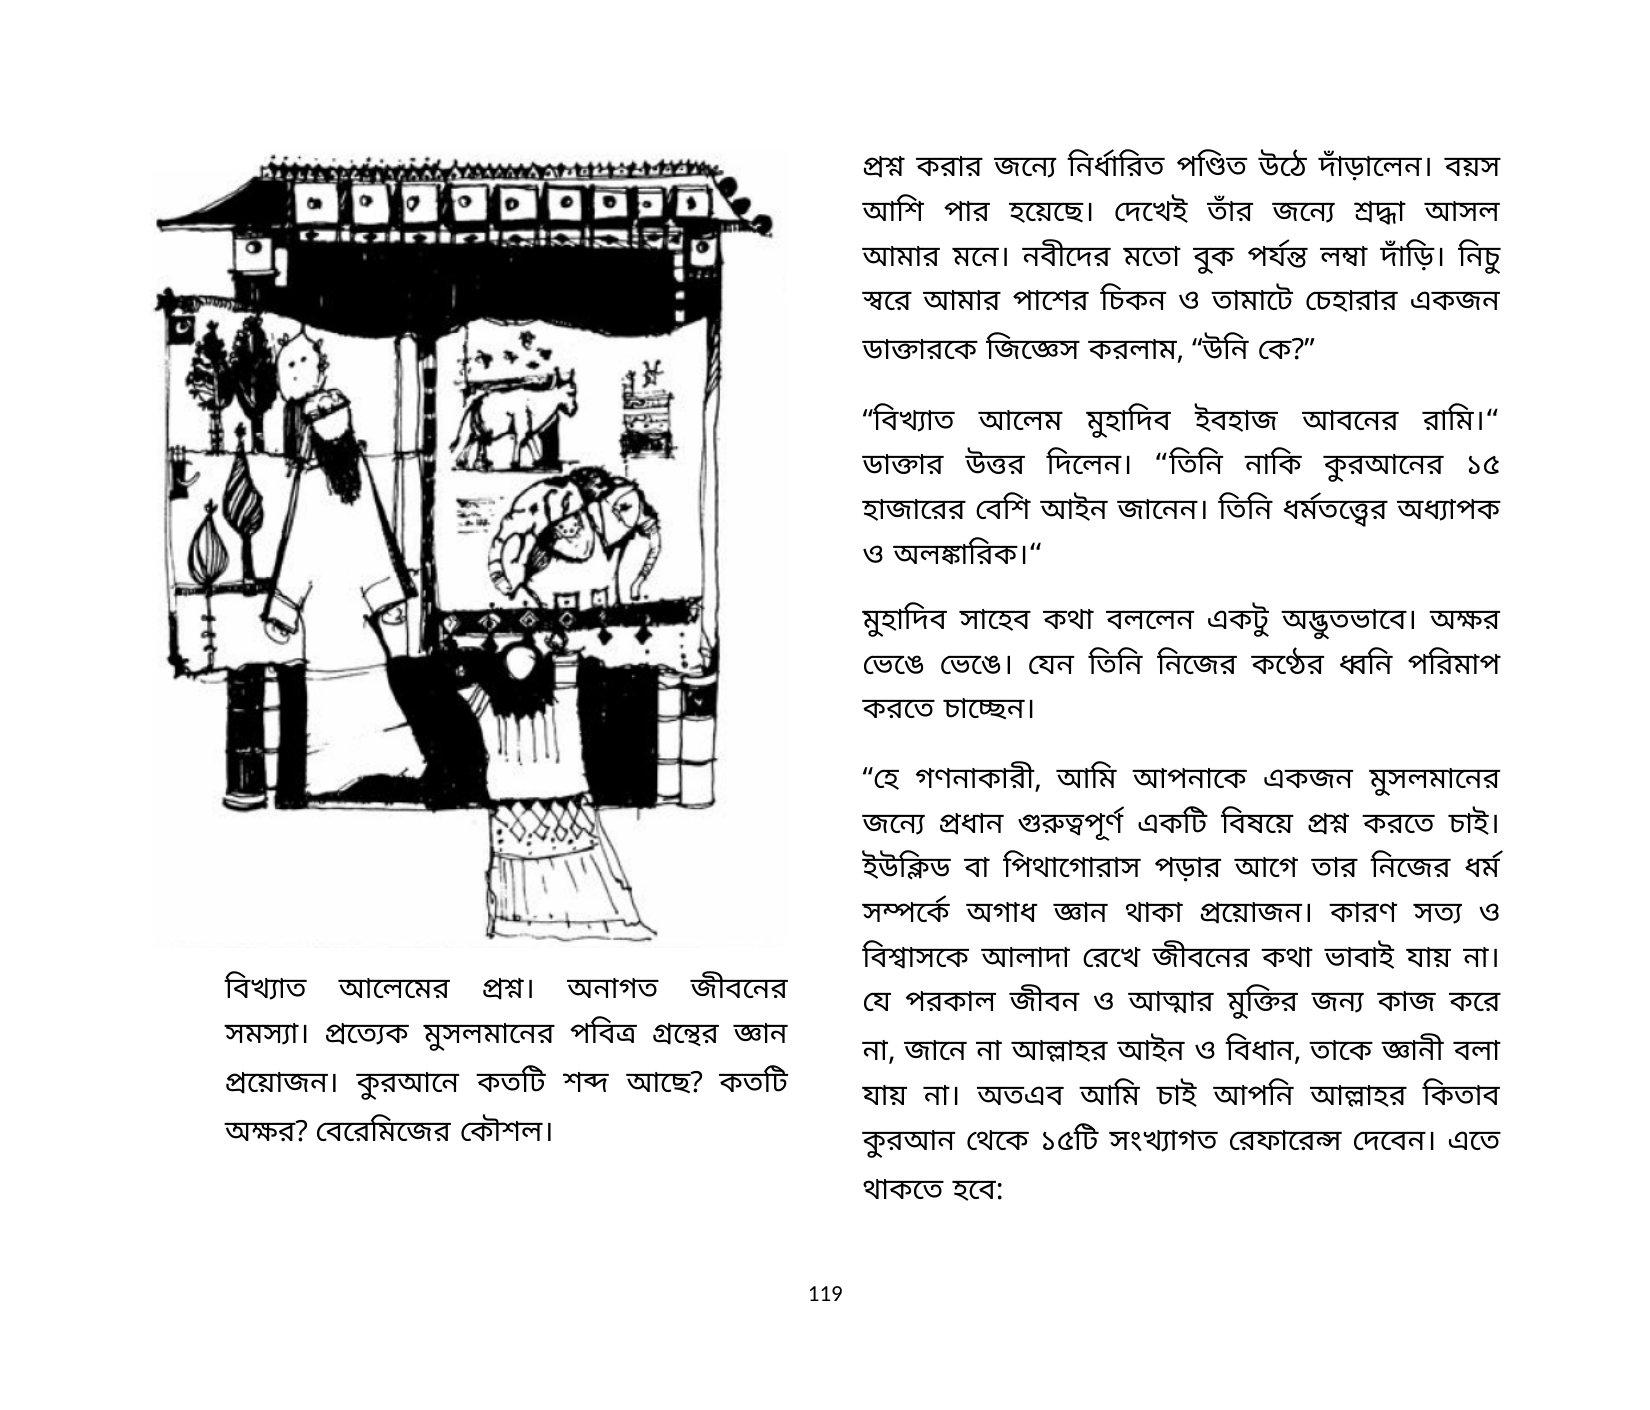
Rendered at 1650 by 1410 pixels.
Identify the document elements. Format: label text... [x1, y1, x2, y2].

text মুহাদিব সাহেব কথা বললেন একটু অদ্ভুতভাবে। অক্ষর ভেঙে ভেঙে। যেন তিনি নিজের কণ্ঠের ধ্বনি পরিমাপ করতে চাচ্ছেন। [862, 603, 1500, 731]
text “বিখ্যাত আলেম মুহাদিব ইবহাজ আবনের রামি।“ ডাক্তার উত্তর দিলেন। “তিনি নাকি কুরআনের ১৫ হাজারের বেশি আইন জানেন। তিনি ধর্মতত্ত্বের অধ্যাপক ও অলঙ্কারিক।“ [862, 399, 1500, 576]
text “হে গণনাকারী, আমি আপনাকে একজন মুসলমানের জন্যে প্রধান গুরুত্বপূর্ণ একটি বিষয়ে প্রশ্ন করতে চাই। ইউক্লিড বা পিথাগোরাস পড়ার আগে তার নিজের ধর্ম সম্পর্কে অগাধ জ্ঞান থাকা প্রয়োজন। কারণ সত্য ও বিশ্বাসকে আলাদা রেখে জীবনের কথা ভাবাই যায় না। যে পরকাল জীবন ও আত্মার মুক্তির জন্য কাজ করে না, জানে না আল্লাহর আইন ও বিধান, তাকে জ্ঞানী বলা যায় না। অতএব আমি চাই আপনি আল্লাহর কিতাব কুরআন থেকে ১৫টি সংখ্যাগত রেফারেন্স দেবেন। এতে থাকতে হবে: [862, 757, 1500, 1211]
picture [150, 150, 788, 948]
text বিখ্যাত আলেমের প্রশ্ন। অনাগত জীবনের সমস্যা। প্রত্যেক মুসলমানের পবিত্র গ্রন্থের জ্ঞান প্রয়োজন। কুরআনে কতটি শব্দ আছে? কতটি অক্ষর? বেরেমিজের কৌশল। [225, 972, 787, 1153]
text প্রশ্ন করার জন্যে নির্ধারিত পণ্ডিত উঠে দাঁড়ালেন। বয়স আশি পার হয়েছে। দেখেই তাঁর জন্যে শ্রদ্ধা আসল আমার মনে। নবীদের মতো বুক পর্যন্ত লম্বা দাঁড়ি। নিচু স্বরে আমার পাশের চিকন ও তামাটে চেহারার একজন ডাক্তারকে জিজ্ঞেস করলাম, “উনি কে?” [862, 150, 1500, 372]
